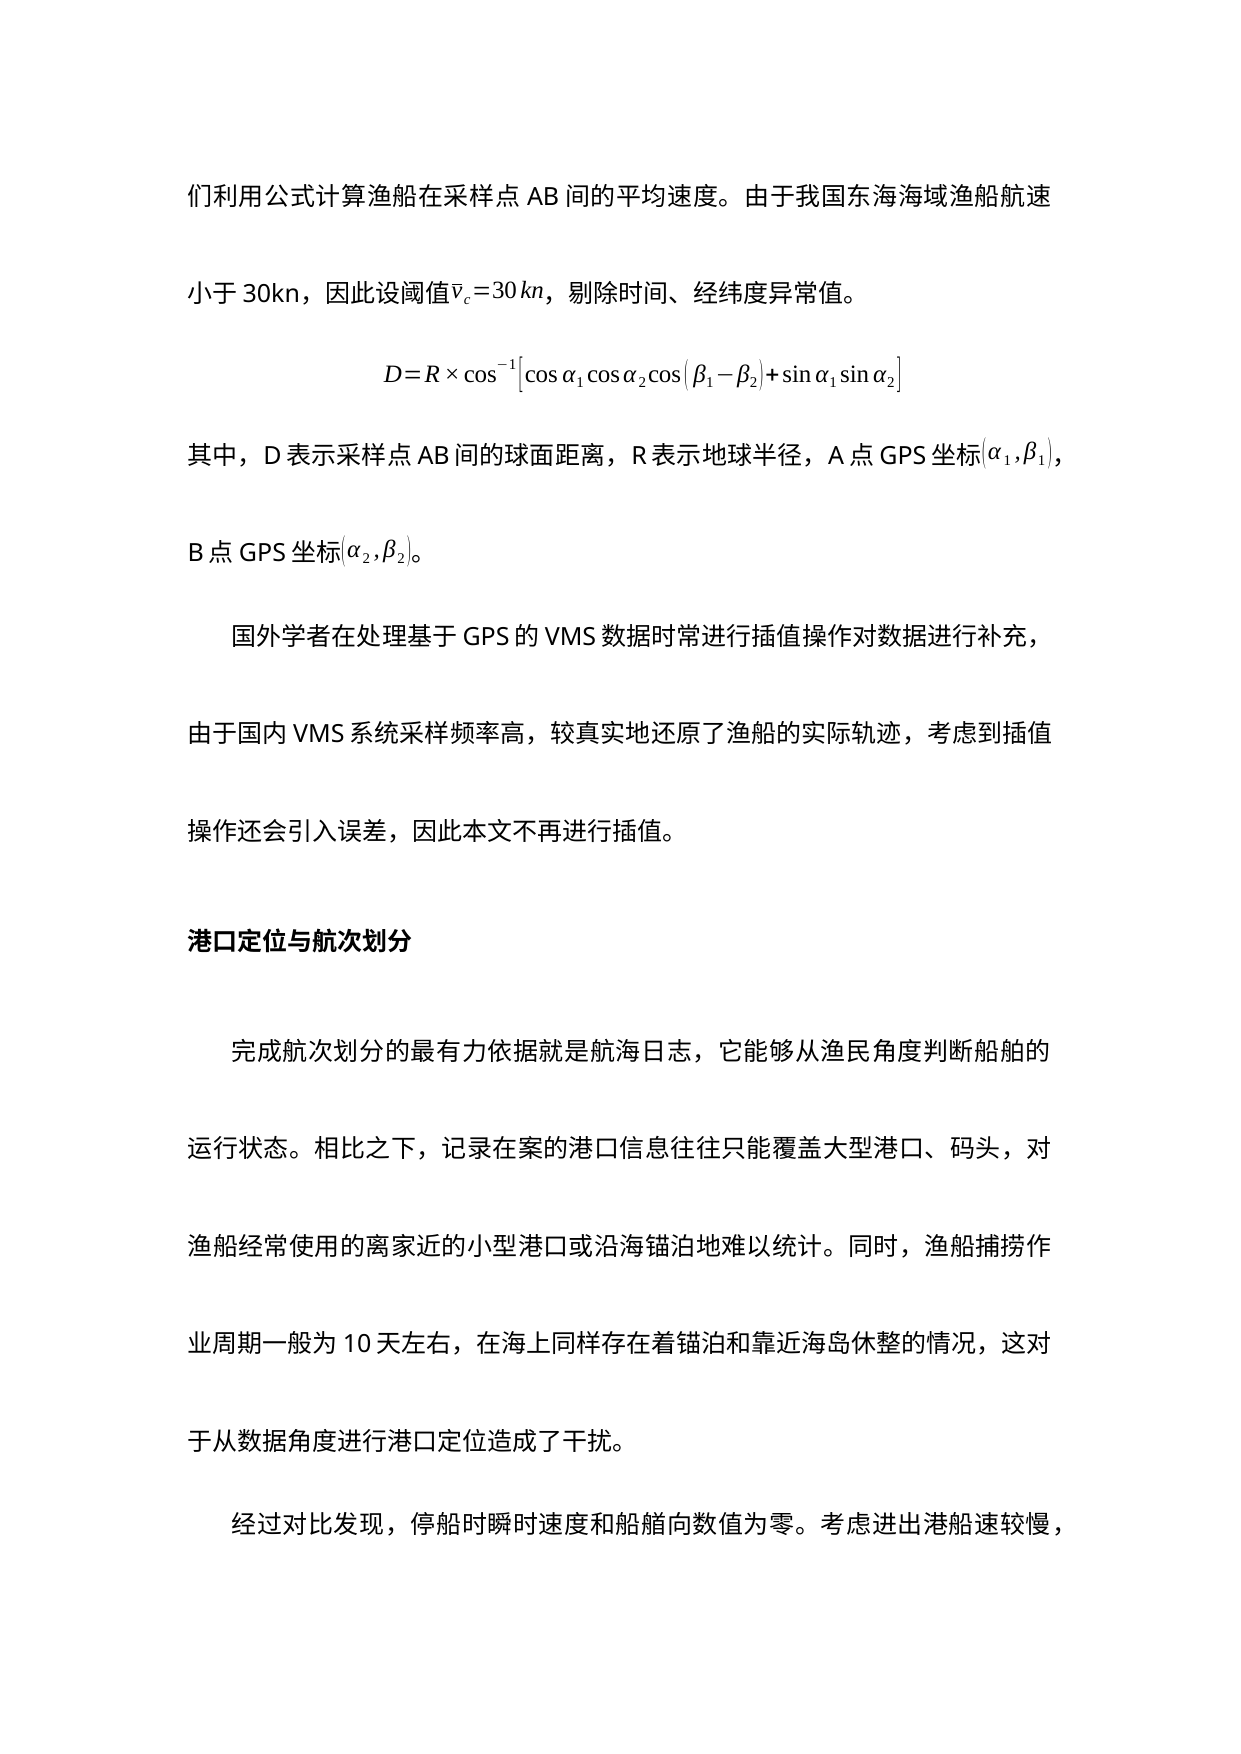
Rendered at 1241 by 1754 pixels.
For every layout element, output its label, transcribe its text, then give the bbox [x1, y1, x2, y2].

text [187, 162, 1053, 324]
subtitle 港口定位与航次划分 [187, 907, 1053, 972]
text 完成航次划分的最有力依据就是航海日志，它能够从渔民角度判断船舶的运行状态。相比之下，记录在案的港口信息往往只能覆盖大型港口、码头，对渔船经常使用的离家近的小型港口或沿海锚泊地难以统计。同时，渔船捕捞作业周期一般为10天左右，在海上同样存在着锚泊和靠近海岛休整的情况，这对于从数据角度进行港口定位造成了干扰。 [187, 1017, 1053, 1472]
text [187, 1490, 1053, 1555]
text 国外学者在处理基于GPS的VMS数据时常进行插值操作对数据进行补充，由于国内VMS系统采样频率高，较真实地还原了渔船的实际轨迹，考虑到插值操作还会引入误差，因此本文不再进行插值。 [187, 602, 1053, 862]
text 其中，D表示采样点AB间的球面距离，R表示地球半径，A点GPS坐标，B点GPS坐标。 [187, 421, 1053, 583]
